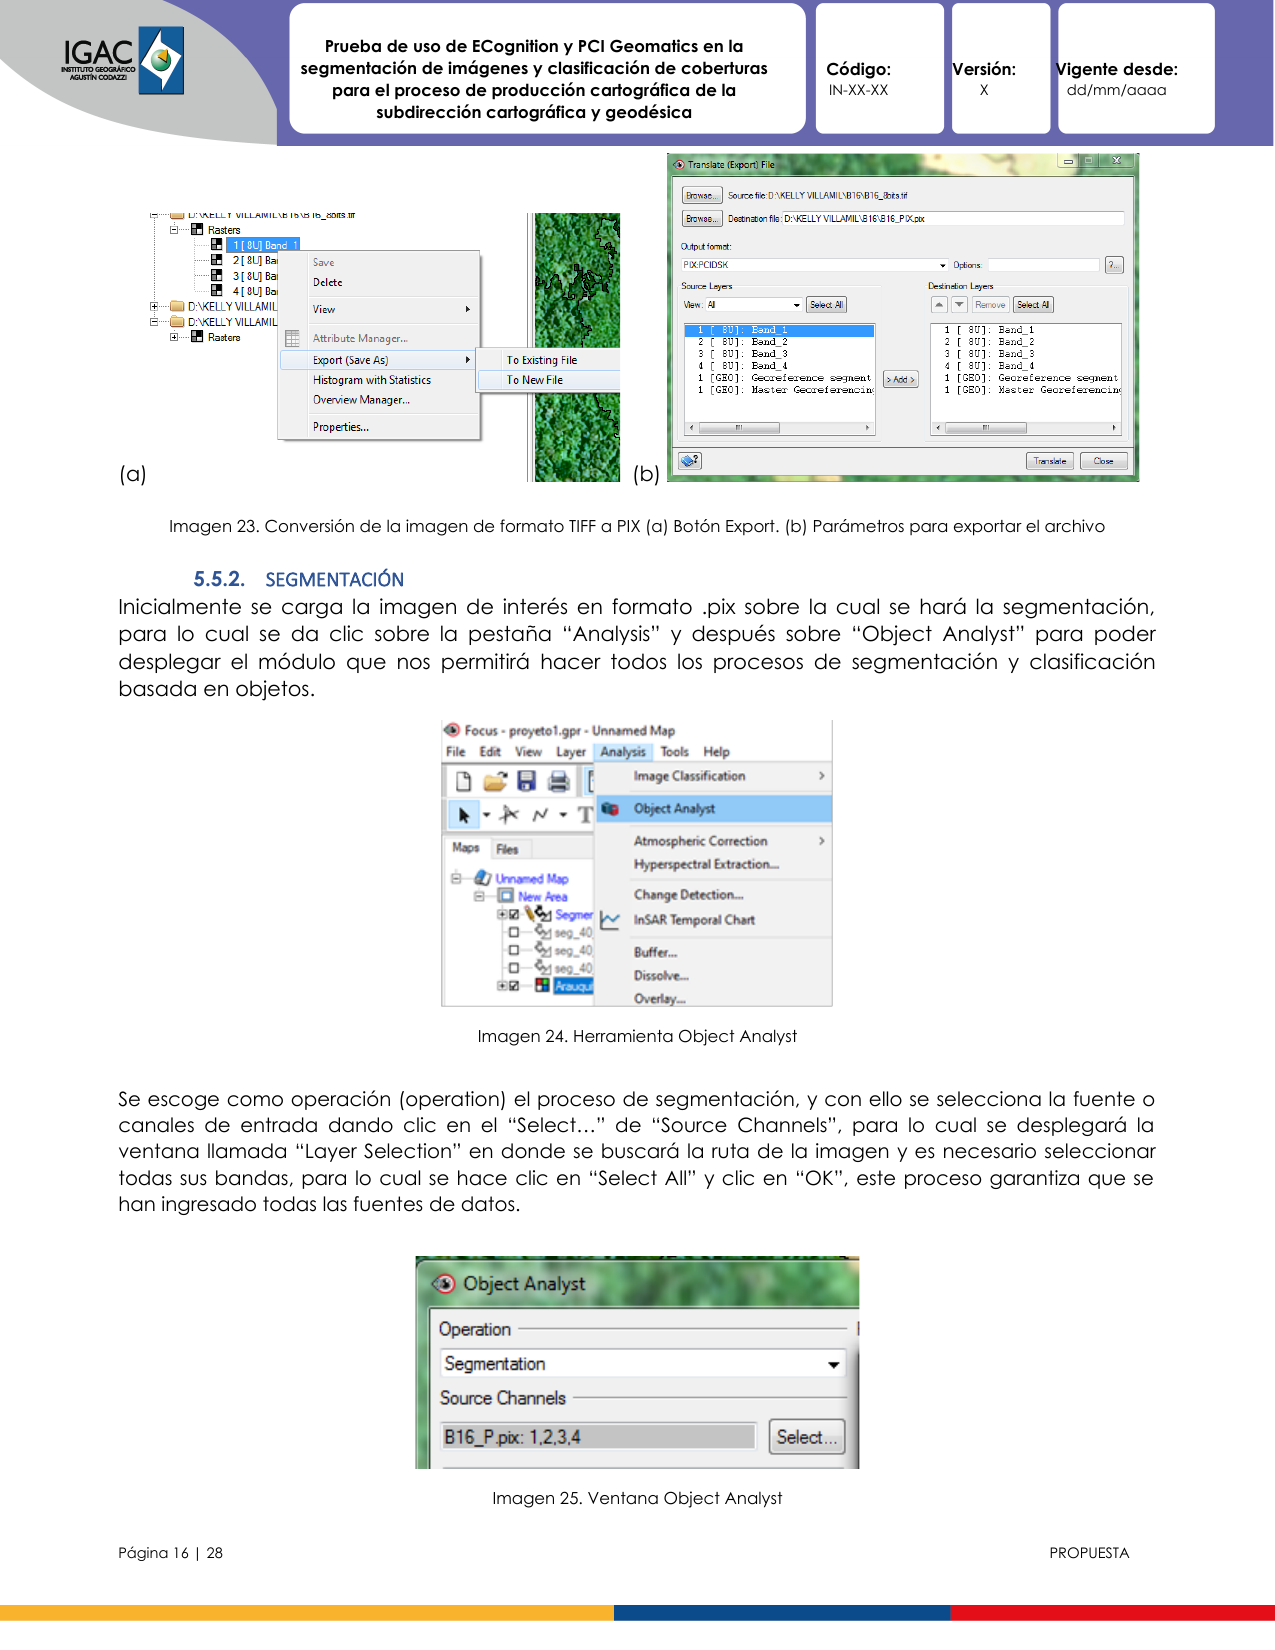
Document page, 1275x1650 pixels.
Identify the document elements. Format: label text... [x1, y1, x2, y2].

text Inicialmente se carga la imagen de interés en formato .pix sobre la cual se hará la segmentación, para lo cual se da clic sobre la pestaña “Analysis” y después sobre “Object Analyst” para poder desplegar el módulo que nos permitirá hacer todos los procesos de segmentación y clasificación basada en objetos. [118, 593, 1157, 701]
text Imagen 25. Ventana Object Analyst [118, 1487, 1157, 1508]
subtitle SEGMENTACIÓN [193, 565, 1157, 591]
picture [415, 1256, 860, 1469]
text Imagen 24. Herramienta Object Analyst [118, 1026, 1157, 1047]
text Imagen 23. Conversión de la imagen de formato TIFF a PIX (a) Botón Export. (b) Parámetros para exportar el archivo [118, 516, 1157, 536]
picture [0, 1605, 1275, 1621]
picture [667, 153, 1140, 482]
picture [147, 213, 621, 482]
picture [441, 720, 834, 1008]
picture [0, 0, 1274, 146]
text Se escoge como operación (operation) el proceso de segmentación, y con ello se selecciona la fuente o canales de entrada dando clic en el “Select…” de “Source Channels”, para lo cual se desplegará la ventana llamada “Layer Selection” en donde se buscará la ruta de la imagen y es necesario seleccionar todas sus bandas, para lo cual se hace clic en “Select All” y clic en “OK”, este proceso garantiza que se han ingresado todas las fuentes de datos. [118, 1087, 1157, 1216]
